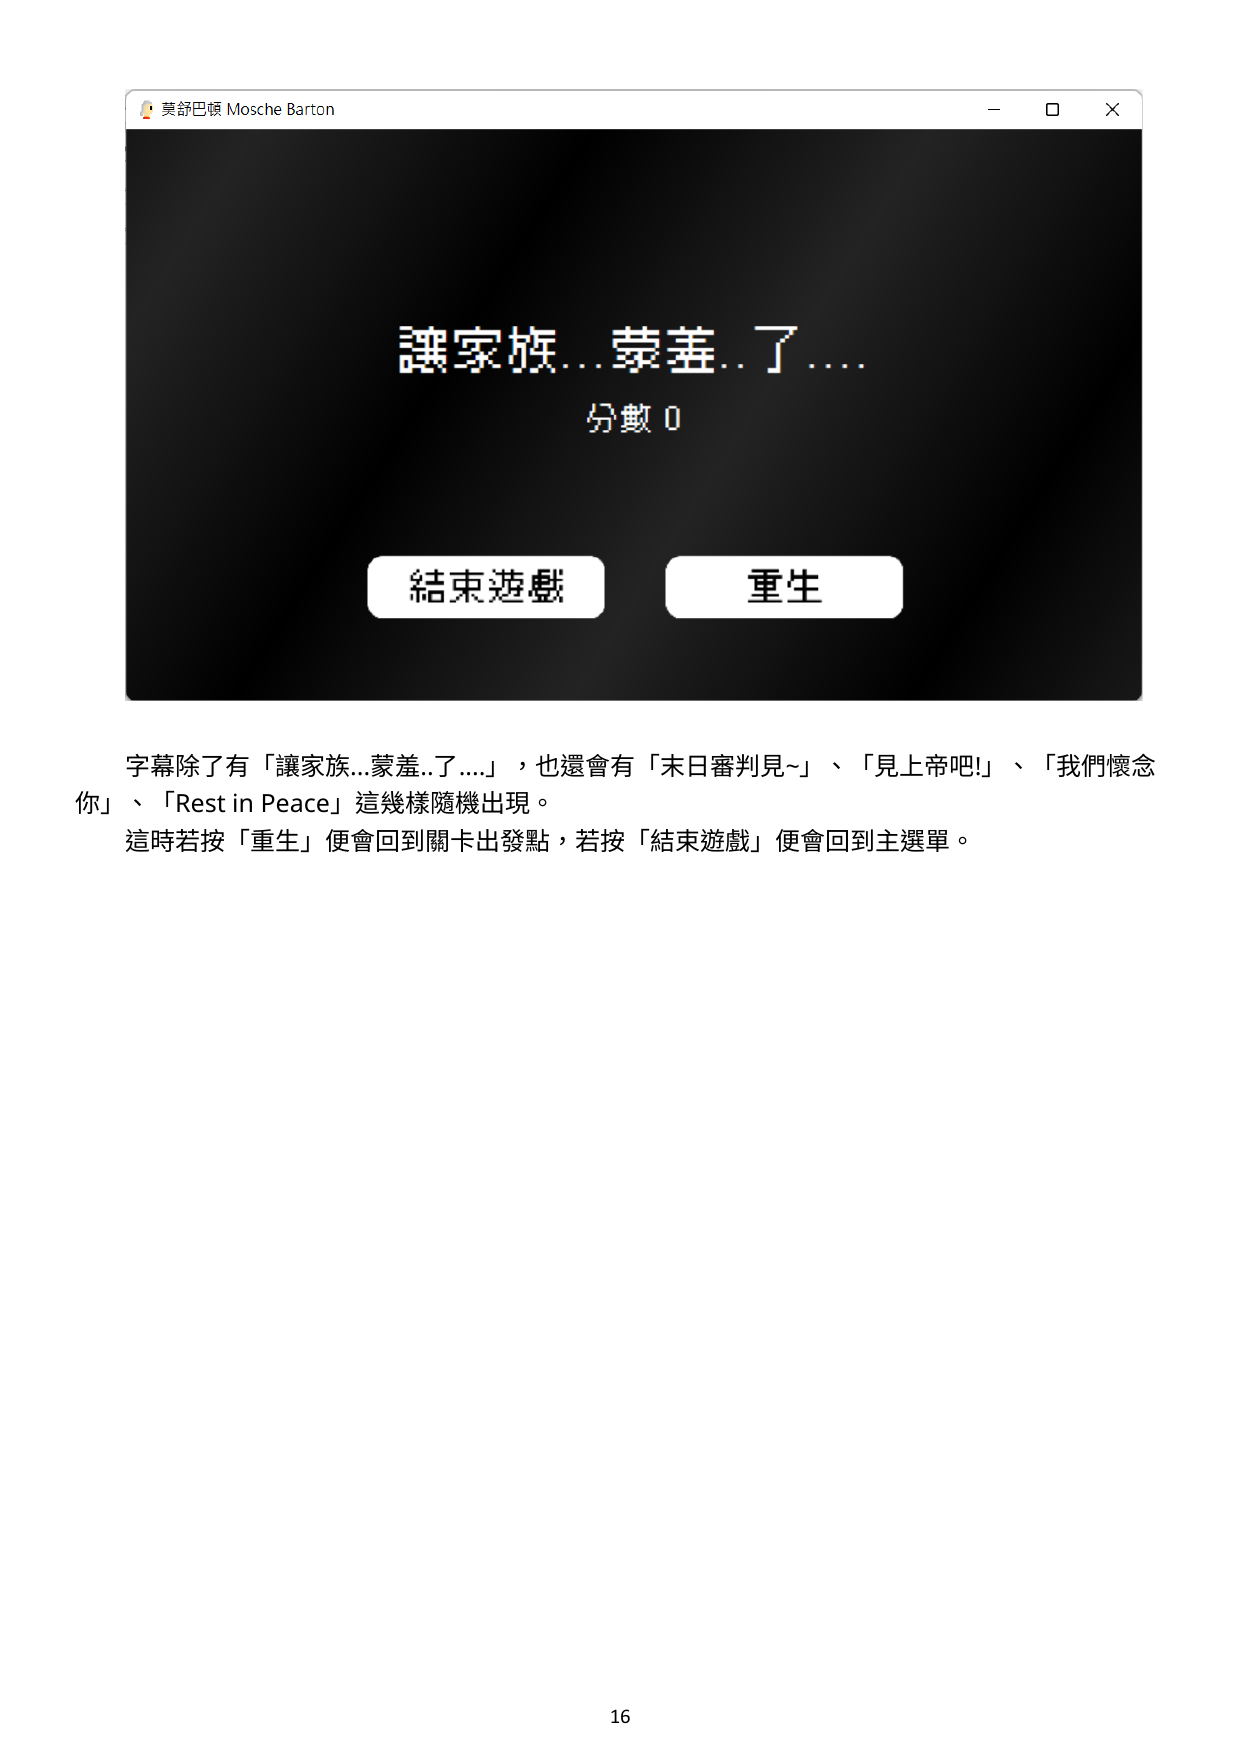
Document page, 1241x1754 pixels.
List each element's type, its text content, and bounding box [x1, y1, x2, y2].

picture [125, 89, 1143, 701]
text 字幕除了有「讓家族...蒙羞..了....」，也還會有「末日審判見~」、「見上帝吧!」、「我們懷念你」、「Rest in Peace」這幾樣隨機出現。 [75, 746, 1165, 821]
text 這時若按「重生」便會回到關卡出發點，若按「結束遊戲」便會回到主選單。 [75, 821, 1165, 858]
